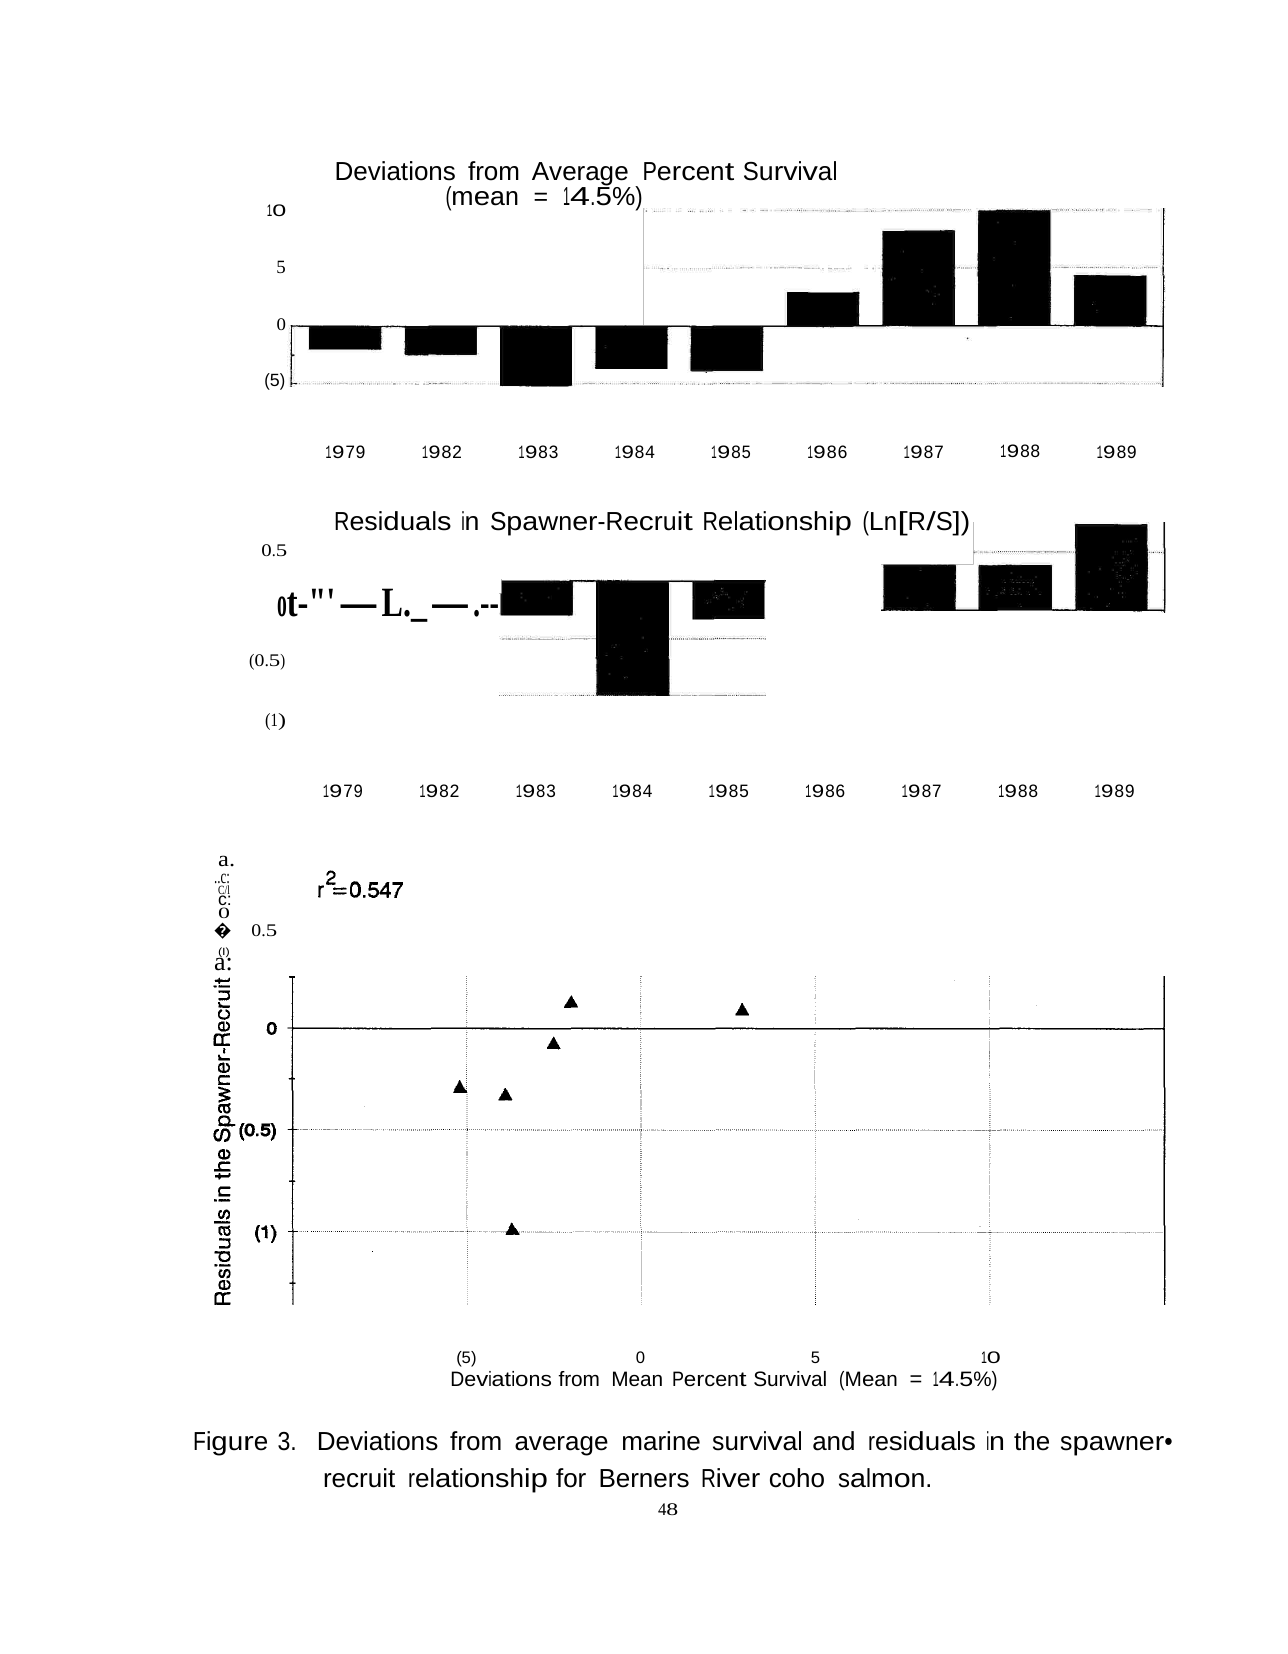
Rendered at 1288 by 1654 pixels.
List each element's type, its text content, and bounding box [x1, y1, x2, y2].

text ..c: [214, 869, 1185, 886]
text (mean = 14.5%) [445, 185, 1185, 210]
text (5) [181, 369, 285, 390]
text recruit relationship for Berners River coho salmon. [323, 1463, 1185, 1492]
text 0.5 [181, 542, 287, 560]
text a. [218, 846, 1185, 869]
text 48 [654, 1499, 682, 1519]
text (5) 0 5 10 [453, 1347, 1003, 1367]
text ot-"'-L._-.-- [277, 577, 1185, 614]
text (1) [265, 716, 1185, 731]
text Figure 3. Deviations from average marine survival and residuals in the spawner• [193, 1426, 1185, 1456]
text 10 [181, 200, 286, 219]
text Deviations from Mean Percent Survival (Mean = 14.5%) [446, 1367, 1001, 1392]
picture [499, 579, 766, 696]
picture [881, 536, 1168, 577]
text 0 [181, 313, 286, 334]
picture [211, 976, 1168, 1305]
text Deviations from Average Percent Survival [334, 156, 1185, 185]
picture [287, 208, 1166, 387]
text (0.5) [249, 614, 1185, 716]
text 1979 1982 1983 1984 1985 1986 1987 1988 1989 [322, 781, 1136, 803]
text Residuals in Spawner-Recruit Relationship (Ln[R/S]) [334, 506, 1185, 536]
text 5 [181, 256, 285, 278]
text 0 [218, 906, 1185, 921]
text � 0.5 [213, 921, 1185, 940]
text 1979 1982 1983 1984 1985 1986 1987 1988 1989 [325, 441, 1185, 464]
